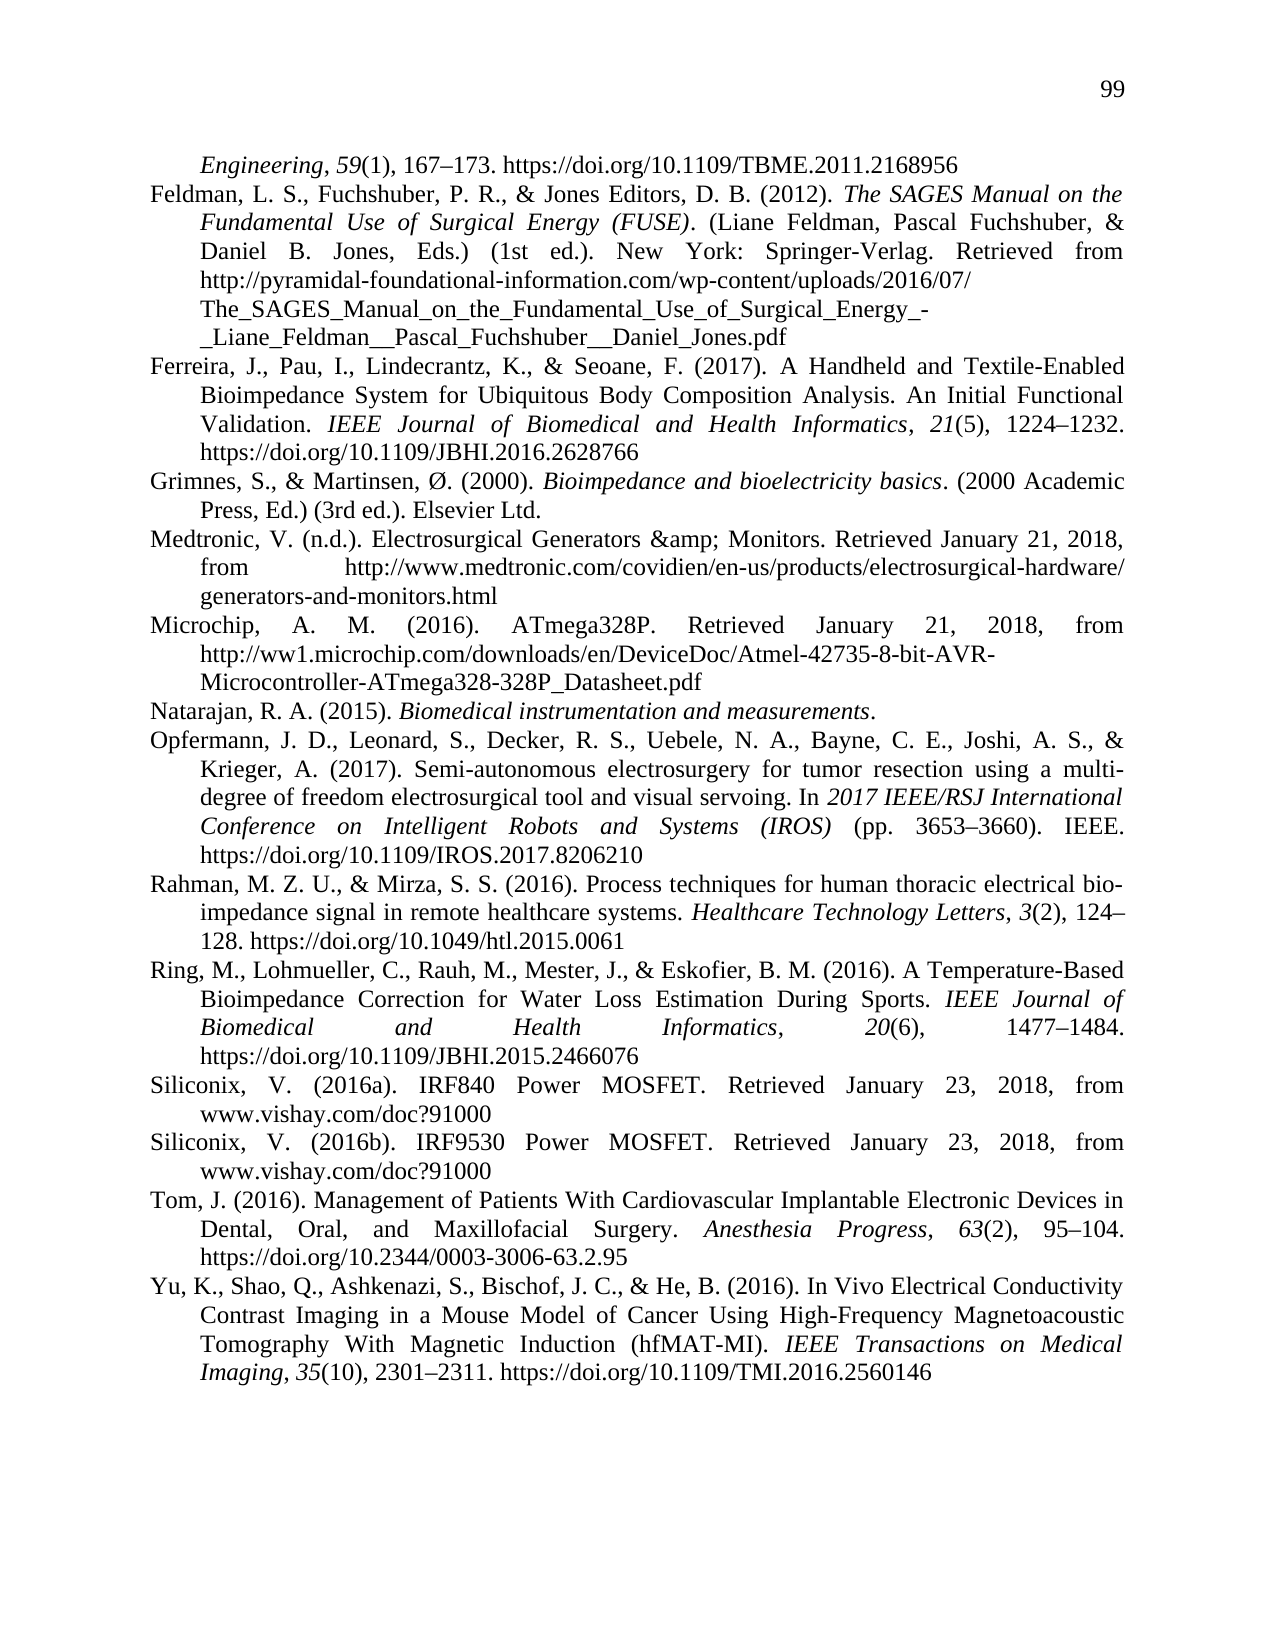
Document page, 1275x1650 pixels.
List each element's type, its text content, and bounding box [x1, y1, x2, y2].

text Yu, K., Shao, Q., Ashkenazi, S., Bischof, J. C., & He, B. (2016). In Vivo Electrical Conductivity Contrast Imaging in a Mouse Model of Cancer Using High-Frequency Magnetoacoustic Tomography With Magnetic Induction (hfMAT-MI). IEEE Transactions on Medical Imaging, 35(10), 2301–2311. https://doi.org/10.1109/TMI.2016.2560146 [150, 1271, 1125, 1386]
text Natarajan, R. A. (2015). Biomedical instrumentation and measurements. [150, 696, 1125, 725]
text Ring, M., Lohmueller, C., Rauh, M., Mester, J., & Eskofier, B. M. (2016). A Temperature-Based Bioimpedance Correction for Water Loss Estimation During Sports. IEEE Journal of Biomedical and Health Informatics, 20(6), 1477–1484. https://doi.org/10.1109/JBHI.2015.2466076 [150, 955, 1125, 1070]
text Siliconix, V. (2016b). IRF9530 Power MOSFET. Retrieved January 23, 2018, from www.vishay.com/doc?91000 [150, 1127, 1125, 1185]
text Tom, J. (2016). Management of Patients With Cardiovascular Implantable Electronic Devices in Dental, Oral, and Maxillofacial Surgery. Anesthesia Progress, 63(2), 95–104. https://doi.org/10.2344/0003-3006-63.2.95 [150, 1185, 1125, 1271]
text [150, 150, 1125, 179]
text Siliconix, V. (2016a). IRF840 Power MOSFET. Retrieved January 23, 2018, from www.vishay.com/doc?91000 [150, 1070, 1125, 1127]
text Grimnes, S., & Martinsen, Ø. (2000). Bioimpedance and bioelectricity basics. (2000 Academic Press, Ed.) (3rd ed.). Elsevier Ltd. [150, 466, 1125, 524]
text Feldman, L. S., Fuchshuber, P. R., & Jones Editors, D. B. (2012). The SAGES Manual on the Fundamental Use of Surgical Energy (FUSE). (Liane Feldman, Pascal Fuchshuber, & Daniel B. Jones, Eds.) (1st ed.). New York: Springer-Verlag. Retrieved from http://pyramidal-foundational-information.com/wp-content/uploads/2016/07/The_SAGES_Manual_on_the_Fundamental_Use_of_Surgical_Energy_-_Liane_Feldman__Pascal_Fuchshuber__Daniel_Jones.pdf [150, 179, 1125, 351]
text Ferreira, J., Pau, I., Lindecrantz, K., & Seoane, F. (2017). A Handheld and Textile-Enabled Bioimpedance System for Ubiquitous Body Composition Analysis. An Initial Functional Validation. IEEE Journal of Biomedical and Health Informatics, 21(5), 1224–1232. https://doi.org/10.1109/JBHI.2016.2628766 [150, 351, 1125, 466]
text Rahman, M. Z. U., & Mirza, S. S. (2016). Process techniques for human thoracic electrical bio-impedance signal in remote healthcare systems. Healthcare Technology Letters, 3(2), 124–128. https://doi.org/10.1049/htl.2015.0061 [150, 869, 1125, 955]
text Opfermann, J. D., Leonard, S., Decker, R. S., Uebele, N. A., Bayne, C. E., Joshi, A. S., & Krieger, A. (2017). Semi-autonomous electrosurgery for tumor resection using a multi-degree of freedom electrosurgical tool and visual servoing. In 2017 IEEE/RSJ International Conference on Intelligent Robots and Systems (IROS) (pp. 3653–3660). IEEE. https://doi.org/10.1109/IROS.2017.8206210 [150, 725, 1125, 869]
text Medtronic, V. (n.d.). Electrosurgical Generators &amp; Monitors. Retrieved January 21, 2018, from http://www.medtronic.com/covidien/en-us/products/electrosurgical-hardware/generators-and-monitors.html [150, 524, 1125, 610]
text Microchip, A. M. (2016). ATmega328P. Retrieved January 21, 2018, from http://ww1.microchip.com/downloads/en/DeviceDoc/Atmel-42735-8-bit-AVR-Microcontroller-ATmega328-328P_Datasheet.pdf [150, 610, 1125, 696]
